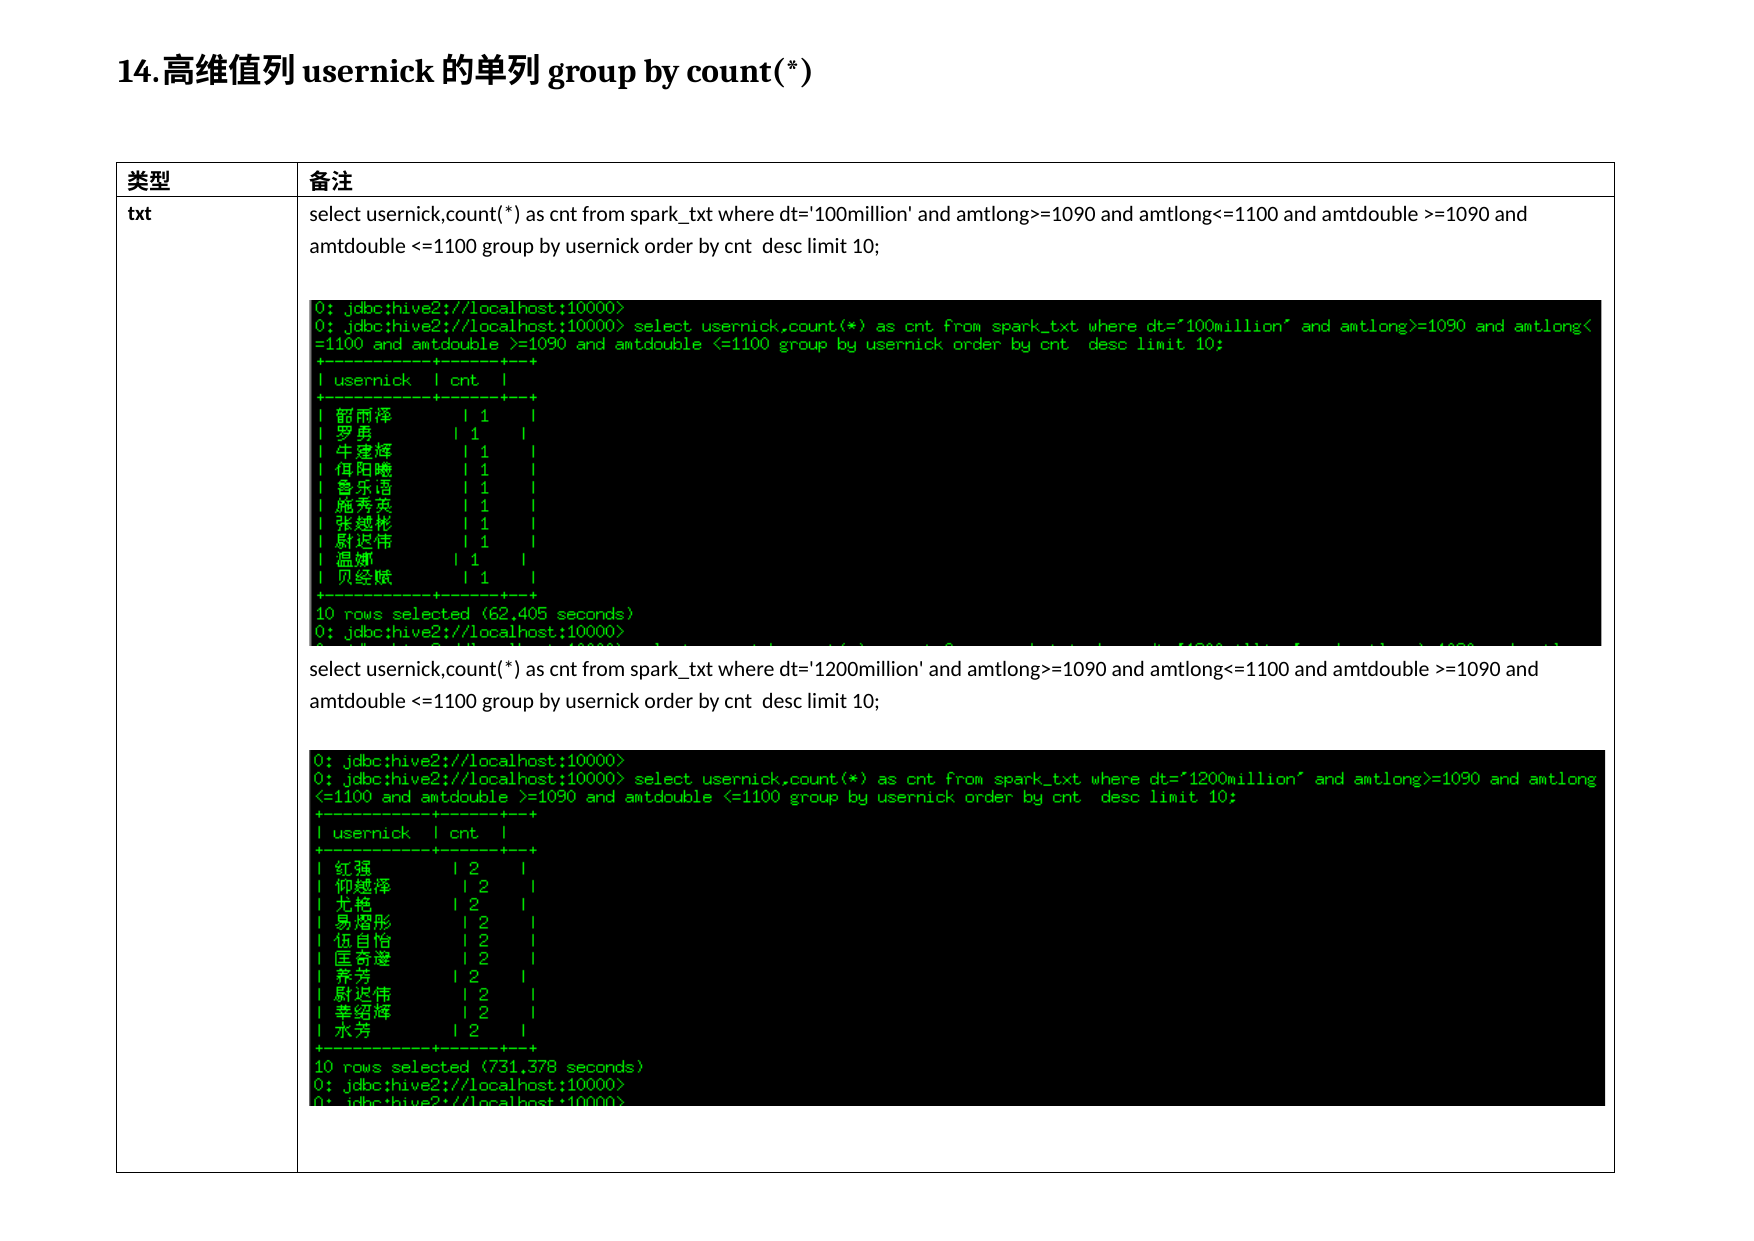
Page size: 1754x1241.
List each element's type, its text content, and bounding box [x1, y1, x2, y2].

table_cell txt [117, 197, 297, 1172]
table_header 类型 [117, 163, 297, 196]
picture [309, 300, 1602, 646]
table_header 备注 [298, 163, 1614, 196]
picture [309, 750, 1605, 1106]
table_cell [298, 197, 1614, 1172]
subtitle 高维值列usernick的单列group by count(*) [118, 35, 1695, 100]
